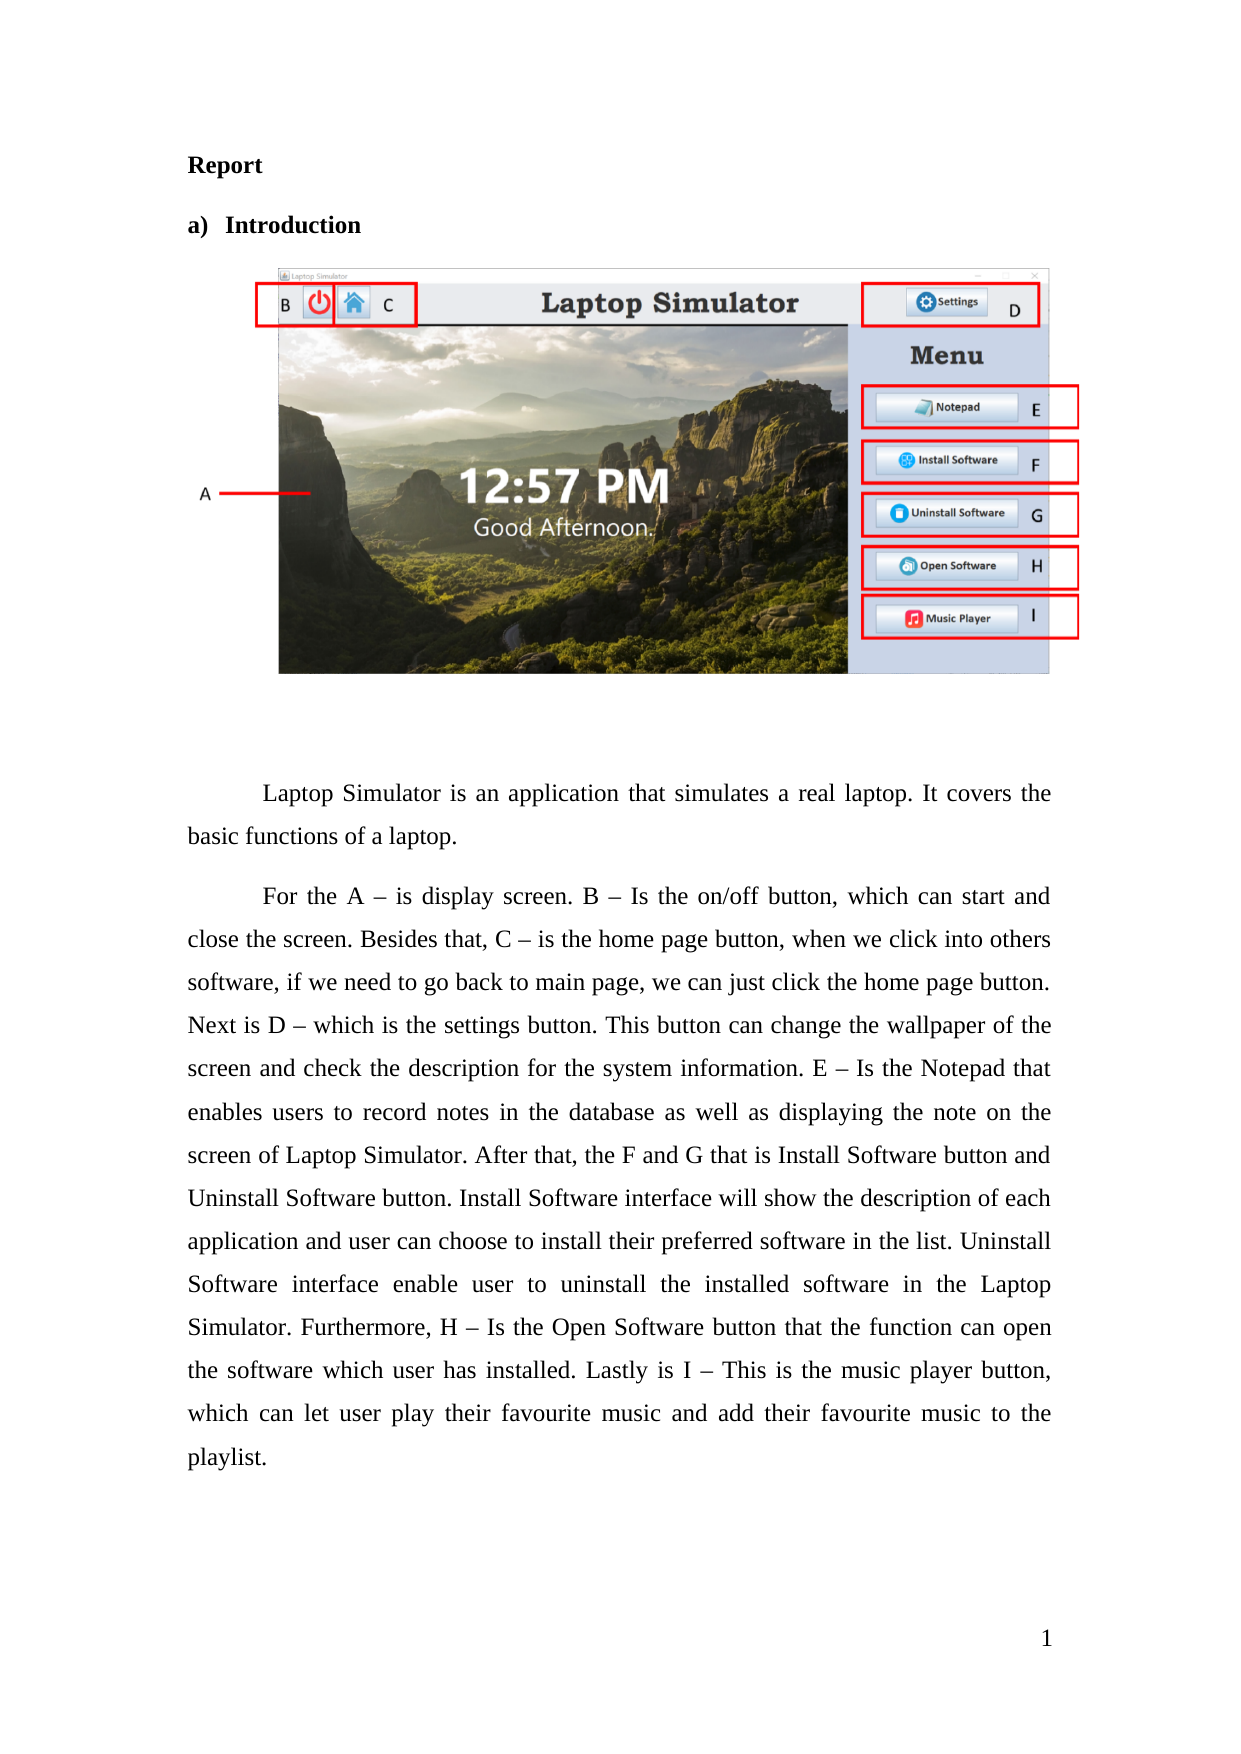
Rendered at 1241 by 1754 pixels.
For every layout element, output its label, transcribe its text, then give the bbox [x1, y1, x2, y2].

text Report [187, 150, 1053, 179]
picture [187, 268, 1080, 674]
text For the A – is display screen. B – Is the on/off button, which can start and close the screen. Besides that, C – is the home page button, when we click into others software, if we need to go back to main page, we can just click the home page button. Next is D – which is the settings button. This button can change the wallpaper of the screen and check the description for the system information. E – Is the Notepad that enables users to record notes in the database as well as displaying the note on the screen of Laptop Simulator. After that, the F and G that is Install Software button and Uninstall Software button. Install Software interface will show the description of each application and user can choose to install their preferred software in the list. Uninstall Software interface enable user to uninstall the installed software in the Laptop Simulator. Furthermore, H – Is the Open Software button that the function can open the software which user has installed. Lastly is I – This is the music player button, which can let user play their favourite music and add their favourite music to the playlist. [187, 881, 1053, 1470]
text Laptop Simulator is an application that simulates a real laptop. It covers the basic functions of a laptop. [187, 778, 1053, 850]
list Introduction [187, 210, 1053, 238]
